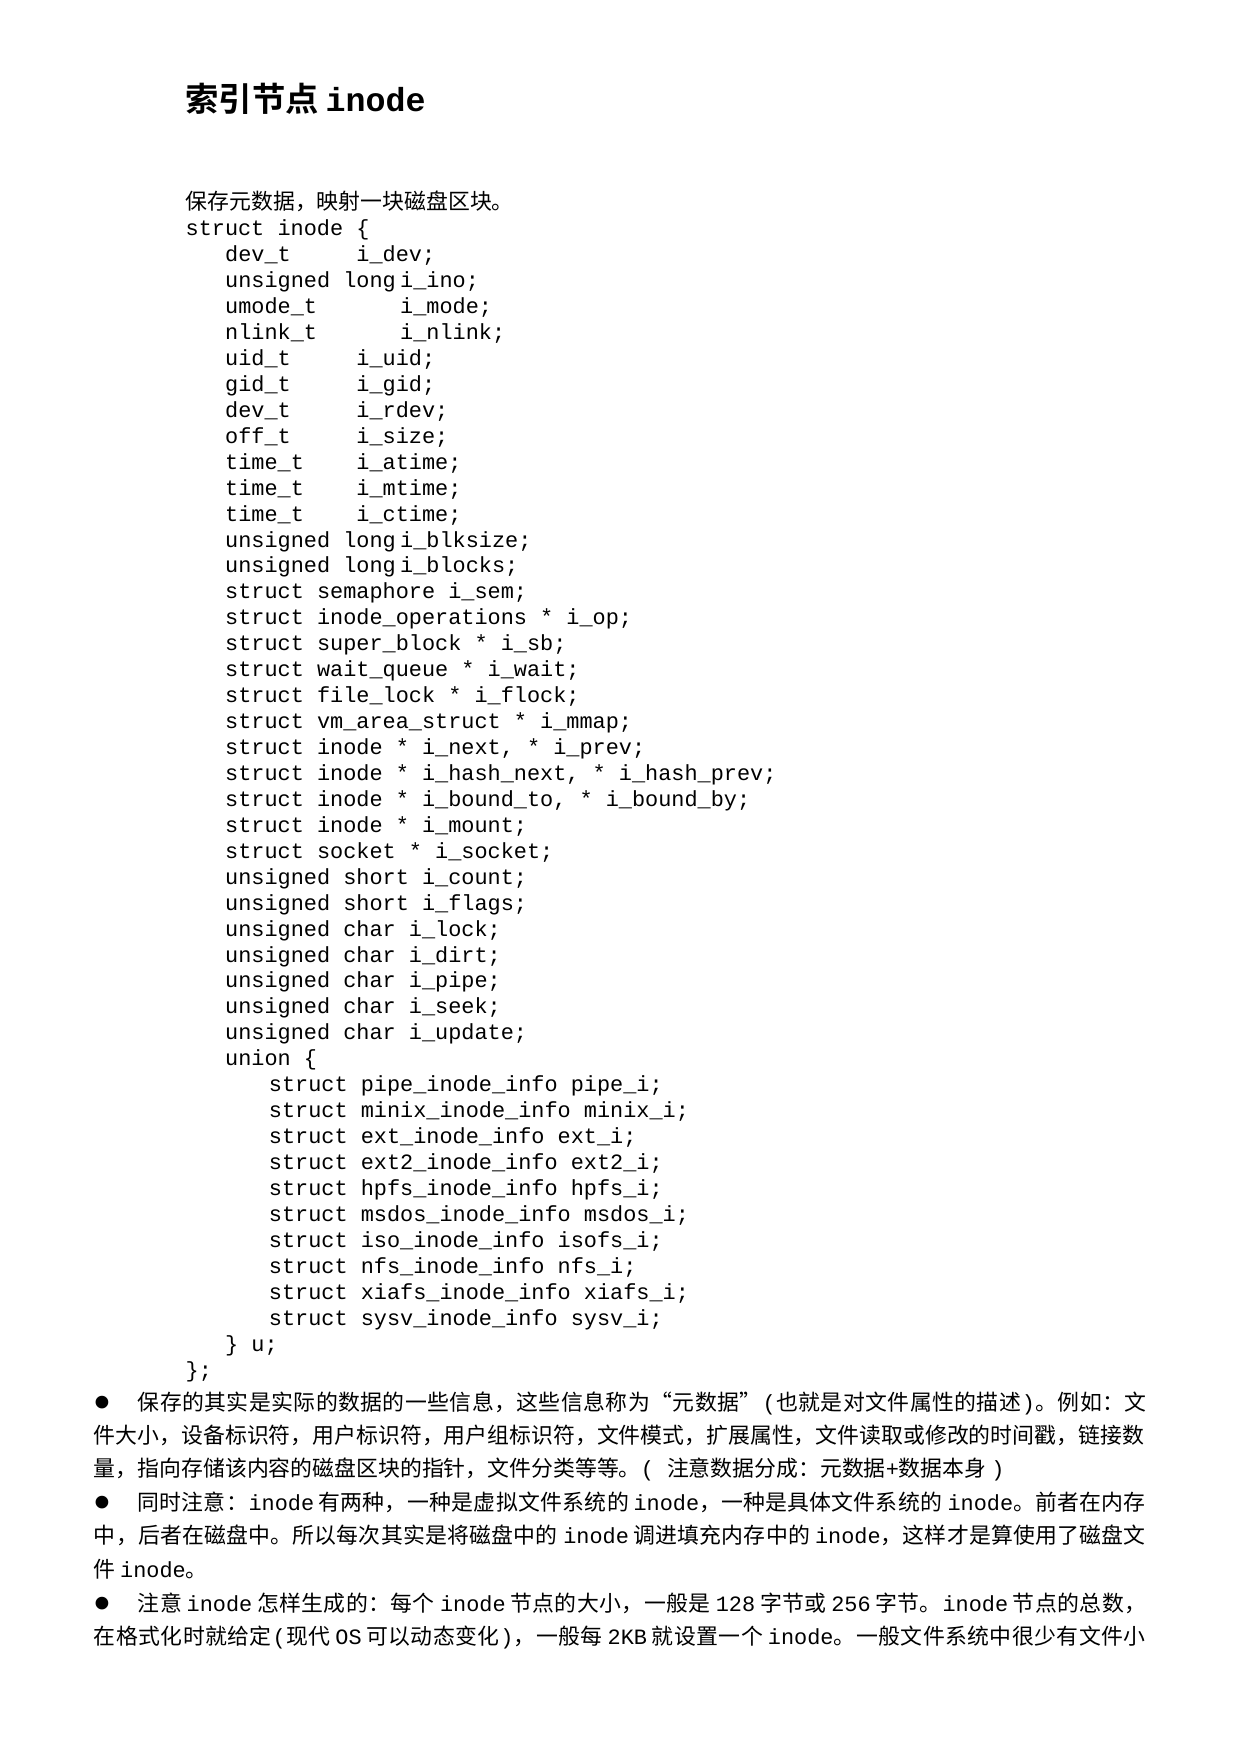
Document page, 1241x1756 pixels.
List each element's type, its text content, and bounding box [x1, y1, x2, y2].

text struct inode * i_bound_to, * i_bound_by; [94, 788, 1146, 813]
text struct inode * i_mount; [94, 814, 1146, 839]
text struct vm_area_struct * i_mmap; [94, 710, 1146, 735]
text struct xiafs_inode_info xiafs_i; [94, 1281, 1146, 1306]
text struct super_block * i_sb; [94, 632, 1146, 657]
text struct nfs_inode_info nfs_i; [94, 1255, 1146, 1280]
text time_t i_mtime; [94, 477, 1146, 502]
text unsigned long i_blksize; [94, 529, 1146, 553]
text struct sysv_inode_info sysv_i; [94, 1307, 1146, 1332]
text struct wait_queue * i_wait; [94, 658, 1146, 683]
text unsigned short i_flags; [94, 892, 1146, 917]
text unsigned short i_count; [94, 866, 1146, 891]
text uid_t i_uid; [94, 347, 1146, 372]
text struct ext_inode_info ext_i; [94, 1125, 1146, 1150]
text unsigned char i_seek; [94, 996, 1146, 1020]
text gid_t i_gid; [94, 373, 1146, 398]
text } u; [94, 1333, 1146, 1358]
text umode_t i_mode; [94, 295, 1146, 320]
text struct pipe_inode_info pipe_i; [94, 1073, 1146, 1098]
text 保存元数据，映射一块磁盘区块。 [94, 184, 1146, 216]
text struct inode * i_next, * i_prev; [94, 736, 1146, 761]
list 同时注意：inode有两种，一种是虚拟文件系统的inode，一种是具体文件系统的inode。前者在内存中，后者在磁盘中。所以每次其实是将磁盘中的inode调进填充内存中的inode，这样才是算使用了磁盘文件inode。 [94, 1485, 1146, 1584]
text struct file_lock * i_flock; [94, 684, 1146, 709]
text time_t i_ctime; [94, 503, 1146, 528]
text struct ext2_inode_info ext2_i; [94, 1151, 1146, 1176]
text unsigned char i_lock; [94, 918, 1146, 943]
text struct inode * i_hash_next, * i_hash_prev; [94, 762, 1146, 787]
text union { [94, 1047, 1146, 1072]
text unsigned char i_pipe; [94, 970, 1146, 994]
text struct inode { [94, 217, 1146, 242]
list 保存的其实是实际的数据的一些信息，这些信息称为“元数据”(也就是对文件属性的描述)。例如：文件大小，设备标识符，用户标识符，用户组标识符，文件模式，扩展属性，文件读取或修改的时间戳，链接数量，指向存储该内容的磁盘区块的指针，文件分类等等。( 注意数据分成：元数据+数据本身 ) [94, 1385, 1146, 1483]
text unsigned char i_update; [94, 1022, 1146, 1046]
text unsigned char i_dirt; [94, 944, 1146, 968]
text dev_t i_dev; [94, 243, 1146, 268]
text struct hpfs_inode_info hpfs_i; [94, 1177, 1146, 1202]
text struct iso_inode_info isofs_i; [94, 1229, 1146, 1254]
text nlink_t i_nlink; [94, 321, 1146, 346]
text dev_t i_rdev; [94, 399, 1146, 424]
text time_t i_atime; [94, 451, 1146, 476]
text unsigned long i_blocks; [94, 555, 1146, 579]
text struct inode_operations * i_op; [94, 607, 1146, 631]
text struct socket * i_socket; [94, 840, 1146, 865]
text struct minix_inode_info minix_i; [94, 1099, 1146, 1124]
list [94, 1586, 1146, 1651]
text }; [94, 1359, 1146, 1383]
text struct msdos_inode_info msdos_i; [94, 1203, 1146, 1228]
text unsigned long i_ino; [94, 269, 1146, 294]
subtitle 索引节点inode [94, 73, 1146, 122]
text struct semaphore i_sem; [94, 581, 1146, 605]
text off_t i_size; [94, 425, 1146, 450]
